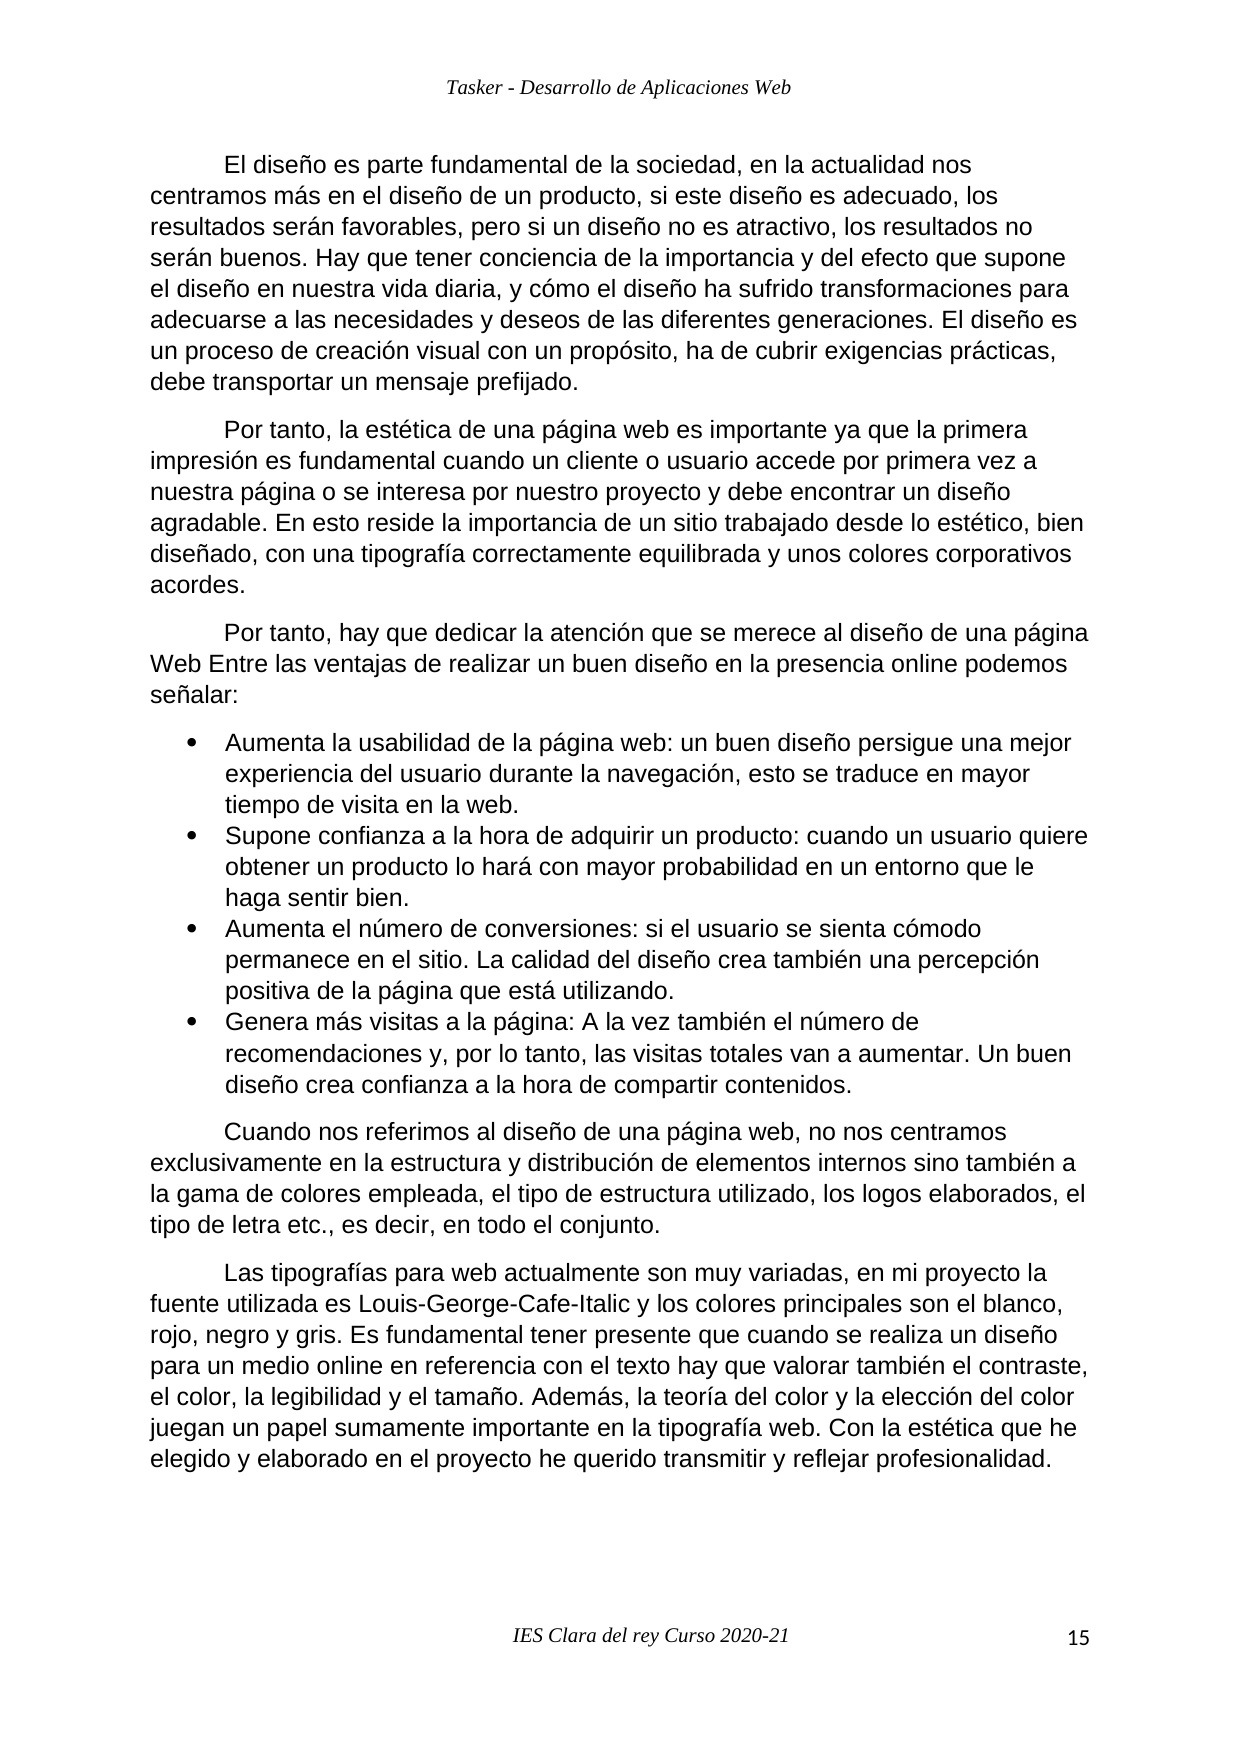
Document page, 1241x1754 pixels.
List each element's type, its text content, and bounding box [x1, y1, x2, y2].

list Aumenta el número de conversiones: si el usuario se sienta cómodo permanece en el sitio. La calidad del diseño crea también una percepción positiva de la página que está utilizando. [187, 914, 1090, 1005]
list Aumenta la usabilidad de la página web: un buen diseño persigue una mejor experiencia del usuario durante la navegación, esto se traduce en mayor tiempo de visita en la web. [187, 728, 1090, 819]
text Cuando nos referimos al diseño de una página web, no nos centramos exclusivamente en la estructura y distribución de elementos internos sino también a la gama de colores empleada, el tipo de estructura utilizado, los logos elaborados, el tipo de letra etc., es decir, en todo el conjunto. [150, 1117, 1090, 1239]
text Las tipografías para web actualmente son muy variadas, en mi proyecto la fuente utilizada es Louis-George-Cafe-Italic y los colores principales son el blanco, rojo, negro y gris. Es fundamental tener presente que cuando se realiza un diseño para un medio online en referencia con el texto hay que valorar también el contraste, el color, la legibilidad y el tamaño. Además, la teoría del color y la elección del color juegan un papel sumamente importante en la tipografía web. Con la estética que he elegido y elaborado en el proyecto he querido transmitir y reflejar profesionalidad. [150, 1258, 1090, 1473]
text Por tanto, hay que dedicar la atención que se merece al diseño de una página Web Entre las ventajas de realizar un buen diseño en la presencia online podemos señalar: [150, 618, 1090, 709]
text El diseño es parte fundamental de la sociedad, en la actualidad nos centramos más en el diseño de un producto, si este diseño es adecuado, los resultados serán favorables, pero si un diseño no es atractivo, los resultados no serán buenos. Hay que tener conciencia de la importancia y del efecto que supone el diseño en nuestra vida diaria, y cómo el diseño ha sufrido transformaciones para adecuarse a las necesidades y deseos de las diferentes generaciones. El diseño es un proceso de creación visual con un propósito, ha de cubrir exigencias prácticas, debe transportar un mensaje prefijado. [150, 150, 1090, 396]
list Supone confianza a la hora de adquirir un producto: cuando un usuario quiere obtener un producto lo hará con mayor probabilidad en un entorno que le haga sentir bien. [187, 821, 1090, 912]
list Genera más visitas a la página: A la vez también el número de recomendaciones y, por lo tanto, las visitas totales van a aumentar. Un buen diseño crea confianza a la hora de compartir contenidos. [187, 1007, 1090, 1098]
text Por tanto, la estética de una página web es importante ya que la primera impresión es fundamental cuando un cliente o usuario accede por primera vez a nuestra página o se interesa por nuestro proyecto y debe encontrar un diseño agradable. En esto reside la importancia de un sitio trabajado desde lo estético, bien diseñado, con una tipografía correctamente equilibrada y unos colores corporativos acordes. [150, 415, 1090, 599]
